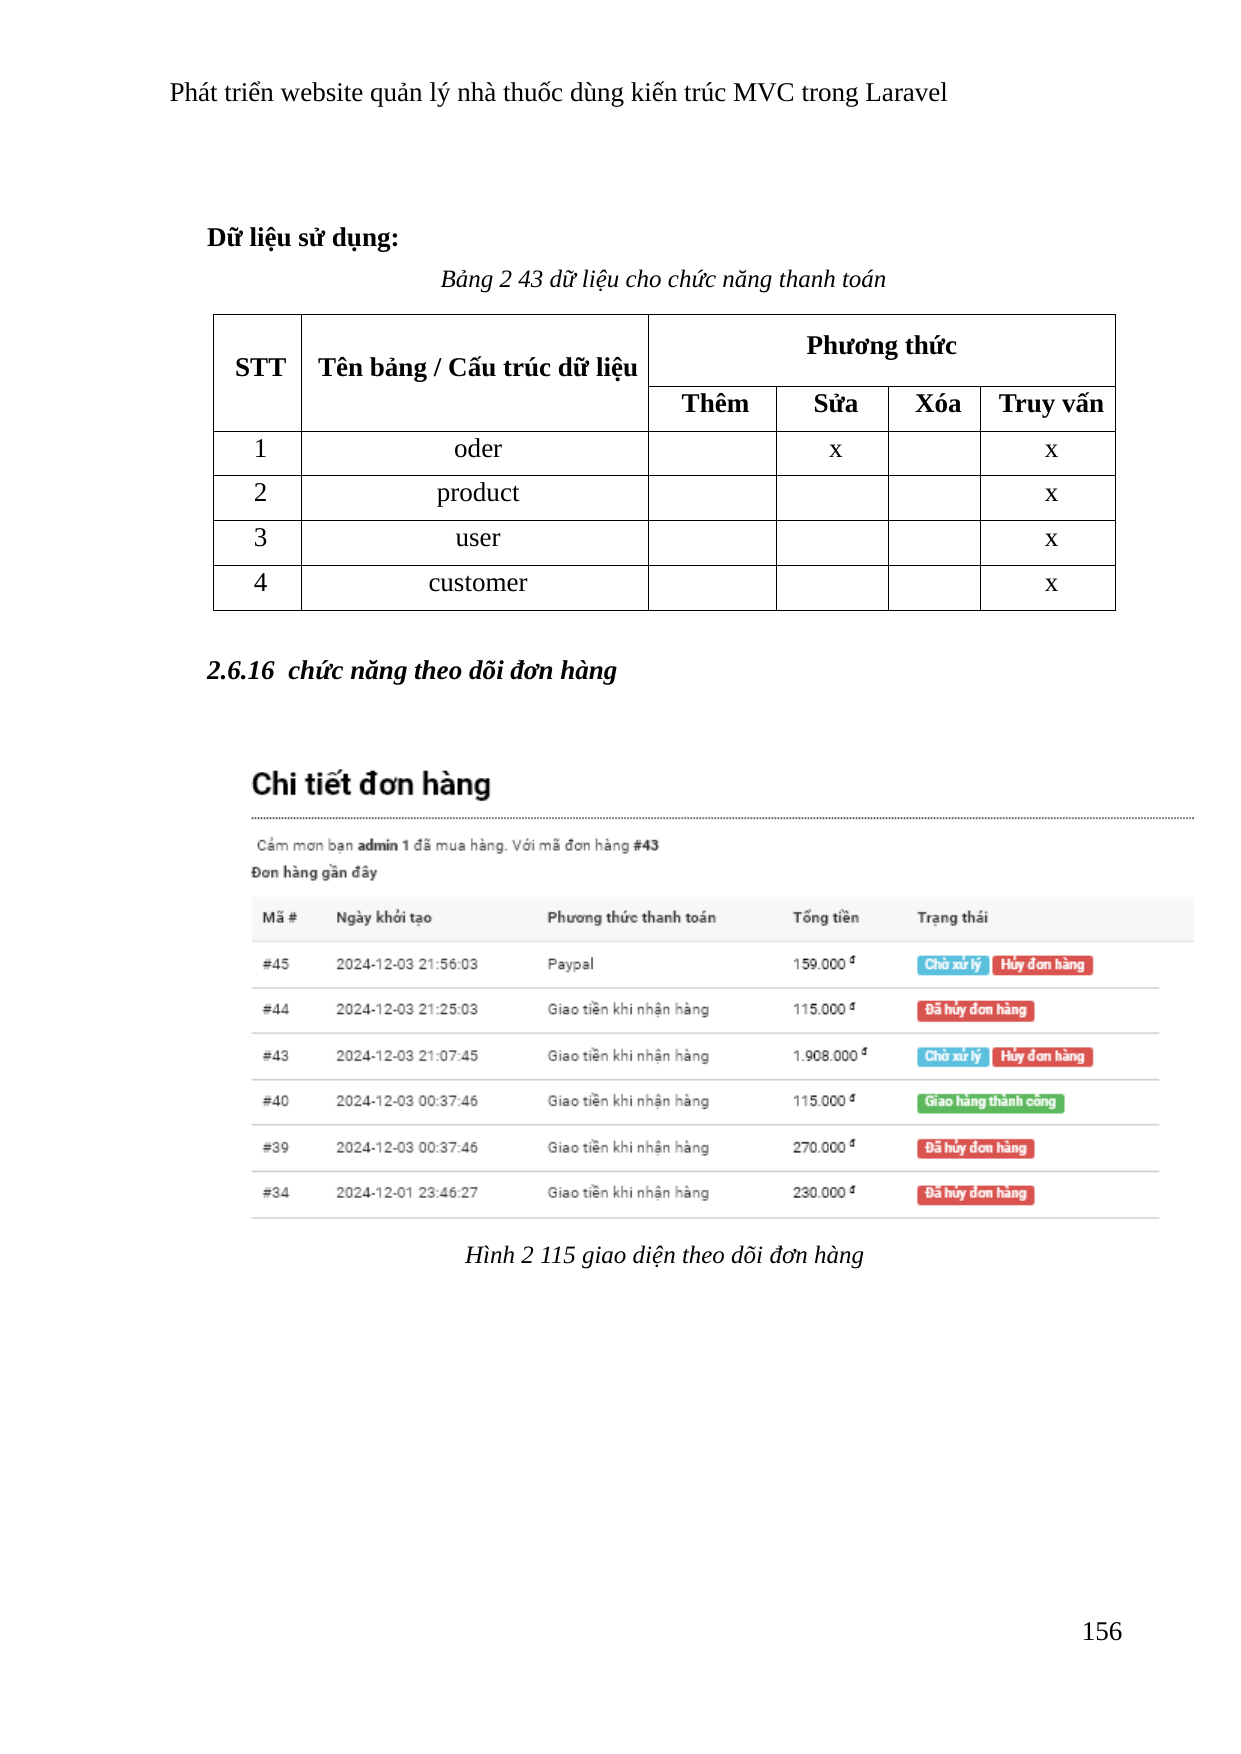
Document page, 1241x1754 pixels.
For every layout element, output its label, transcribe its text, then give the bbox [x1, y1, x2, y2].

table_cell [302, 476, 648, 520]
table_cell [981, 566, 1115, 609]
picture [243, 750, 1194, 1228]
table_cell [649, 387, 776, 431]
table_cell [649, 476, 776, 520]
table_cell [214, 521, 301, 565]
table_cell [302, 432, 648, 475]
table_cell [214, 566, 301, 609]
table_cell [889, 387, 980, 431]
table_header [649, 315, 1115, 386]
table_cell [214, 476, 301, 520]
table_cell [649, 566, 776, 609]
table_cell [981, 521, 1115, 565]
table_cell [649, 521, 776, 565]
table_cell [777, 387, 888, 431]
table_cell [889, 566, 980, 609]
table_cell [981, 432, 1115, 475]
text Dữ liệu sử dụng: [207, 221, 1122, 252]
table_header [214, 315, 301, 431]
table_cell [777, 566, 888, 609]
text 2.6.16 chức năng theo dõi đơn hàng [207, 654, 1122, 685]
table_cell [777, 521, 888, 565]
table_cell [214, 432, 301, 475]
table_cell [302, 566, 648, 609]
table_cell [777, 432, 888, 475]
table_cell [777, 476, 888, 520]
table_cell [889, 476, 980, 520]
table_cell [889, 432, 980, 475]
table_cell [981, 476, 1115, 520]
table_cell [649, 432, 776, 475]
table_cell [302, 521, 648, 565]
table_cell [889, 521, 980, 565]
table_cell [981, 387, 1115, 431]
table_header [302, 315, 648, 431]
